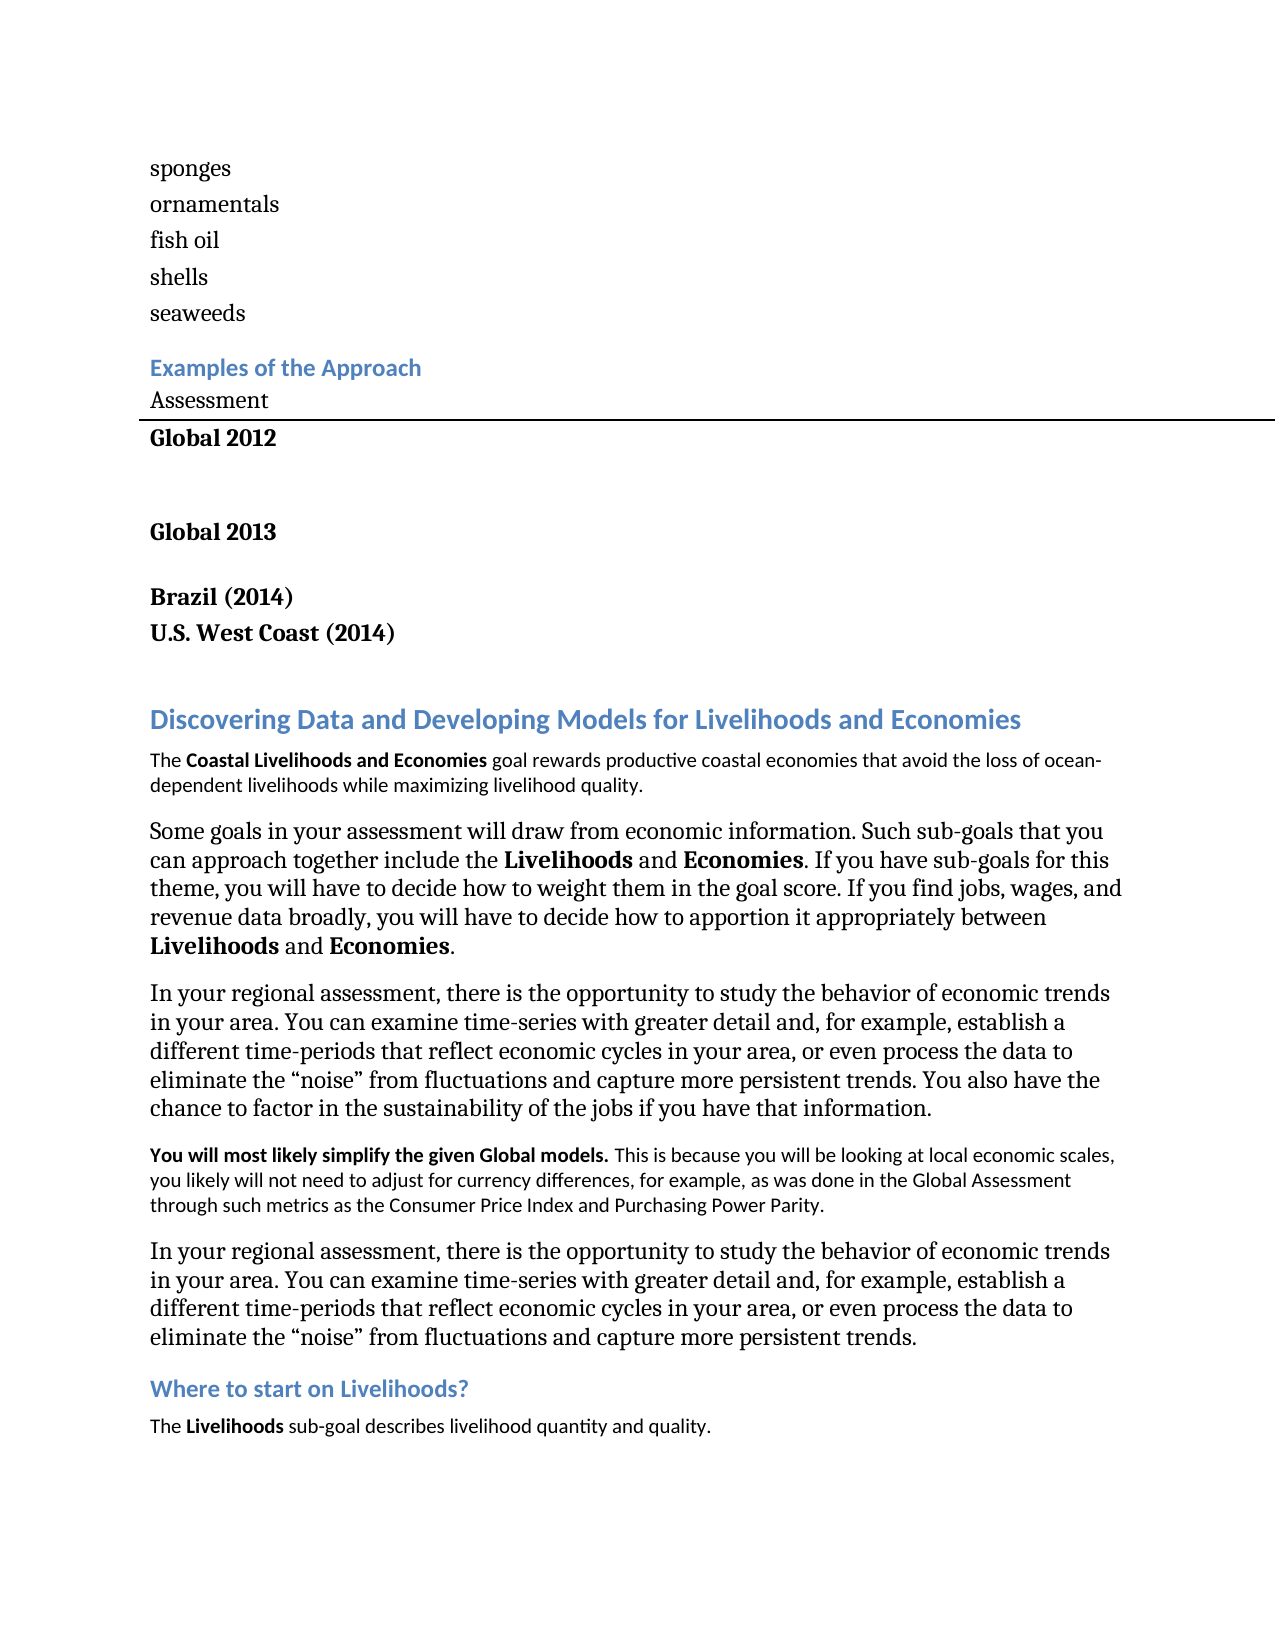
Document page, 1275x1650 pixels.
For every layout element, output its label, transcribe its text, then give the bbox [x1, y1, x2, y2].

text Some goals in your assessment will draw from economic information. Such sub-goals that you can approach together include the Livelihoods and Economies. If you have sub-goals for this theme, you will have to decide how to weight them in the goal score. If you find jobs, wages, and revenue data broadly, you will have to decide how to apportion it appropriately between Livelihoods and Economies. [150, 817, 1125, 961]
table_cell Brazil (2014) [139, 579, 1275, 615]
table_cell U.S. West Coast (2014) [139, 615, 1275, 680]
subtitle Examples of the Approach [150, 352, 1125, 383]
table_cell ornamentals [139, 186, 1275, 222]
subtitle Where to start on Livelihoods? [150, 1373, 1125, 1403]
table_cell sponges [139, 150, 1275, 186]
text You will most likely simplify the given Global models. This is because you will be looking at local economic scales, you likely will not need to adjust for currency differences, for example, as was done in the Global Assessment through such metrics as the Consumer Price Index and Purchasing Power Parity. [150, 1142, 1125, 1218]
subtitle Discovering Data and Developing Models for Livelihoods and Economies [150, 701, 1125, 737]
table_cell shells [139, 259, 1275, 295]
text The Livelihoods sub-goal describes livelihood quantity and quality. [150, 1414, 1125, 1439]
table_cell seaweeds [139, 295, 1275, 331]
text In your regional assessment, there is the opportunity to study the behavior of economic trends in your area. You can examine time-series with greater detail and, for example, establish a different time-periods that reflect economic cycles in your area, or even process the data to eliminate the “noise” from fluctuations and capture more persistent trends. You also have the chance to factor in the sustainability of the jobs if you have that information. [150, 979, 1125, 1123]
text In your regional assessment, there is the opportunity to study the behavior of economic trends in your area. You can examine time-series with greater detail and, for example, establish a different time-periods that reflect economic cycles in your area, or even process the data to eliminate the “noise” from fluctuations and capture more persistent trends. [150, 1237, 1125, 1352]
text The Coastal Livelihoods and Economies goal rewards productive coastal economies that avoid the loss of ocean-dependent livelihoods while maximizing livelihood quality. [150, 747, 1125, 798]
table_header Assessment [139, 383, 1275, 419]
table_cell Global 2013 [139, 514, 1275, 579]
table_cell Global 2012 [139, 421, 1275, 514]
table_cell fish oil [139, 223, 1275, 259]
